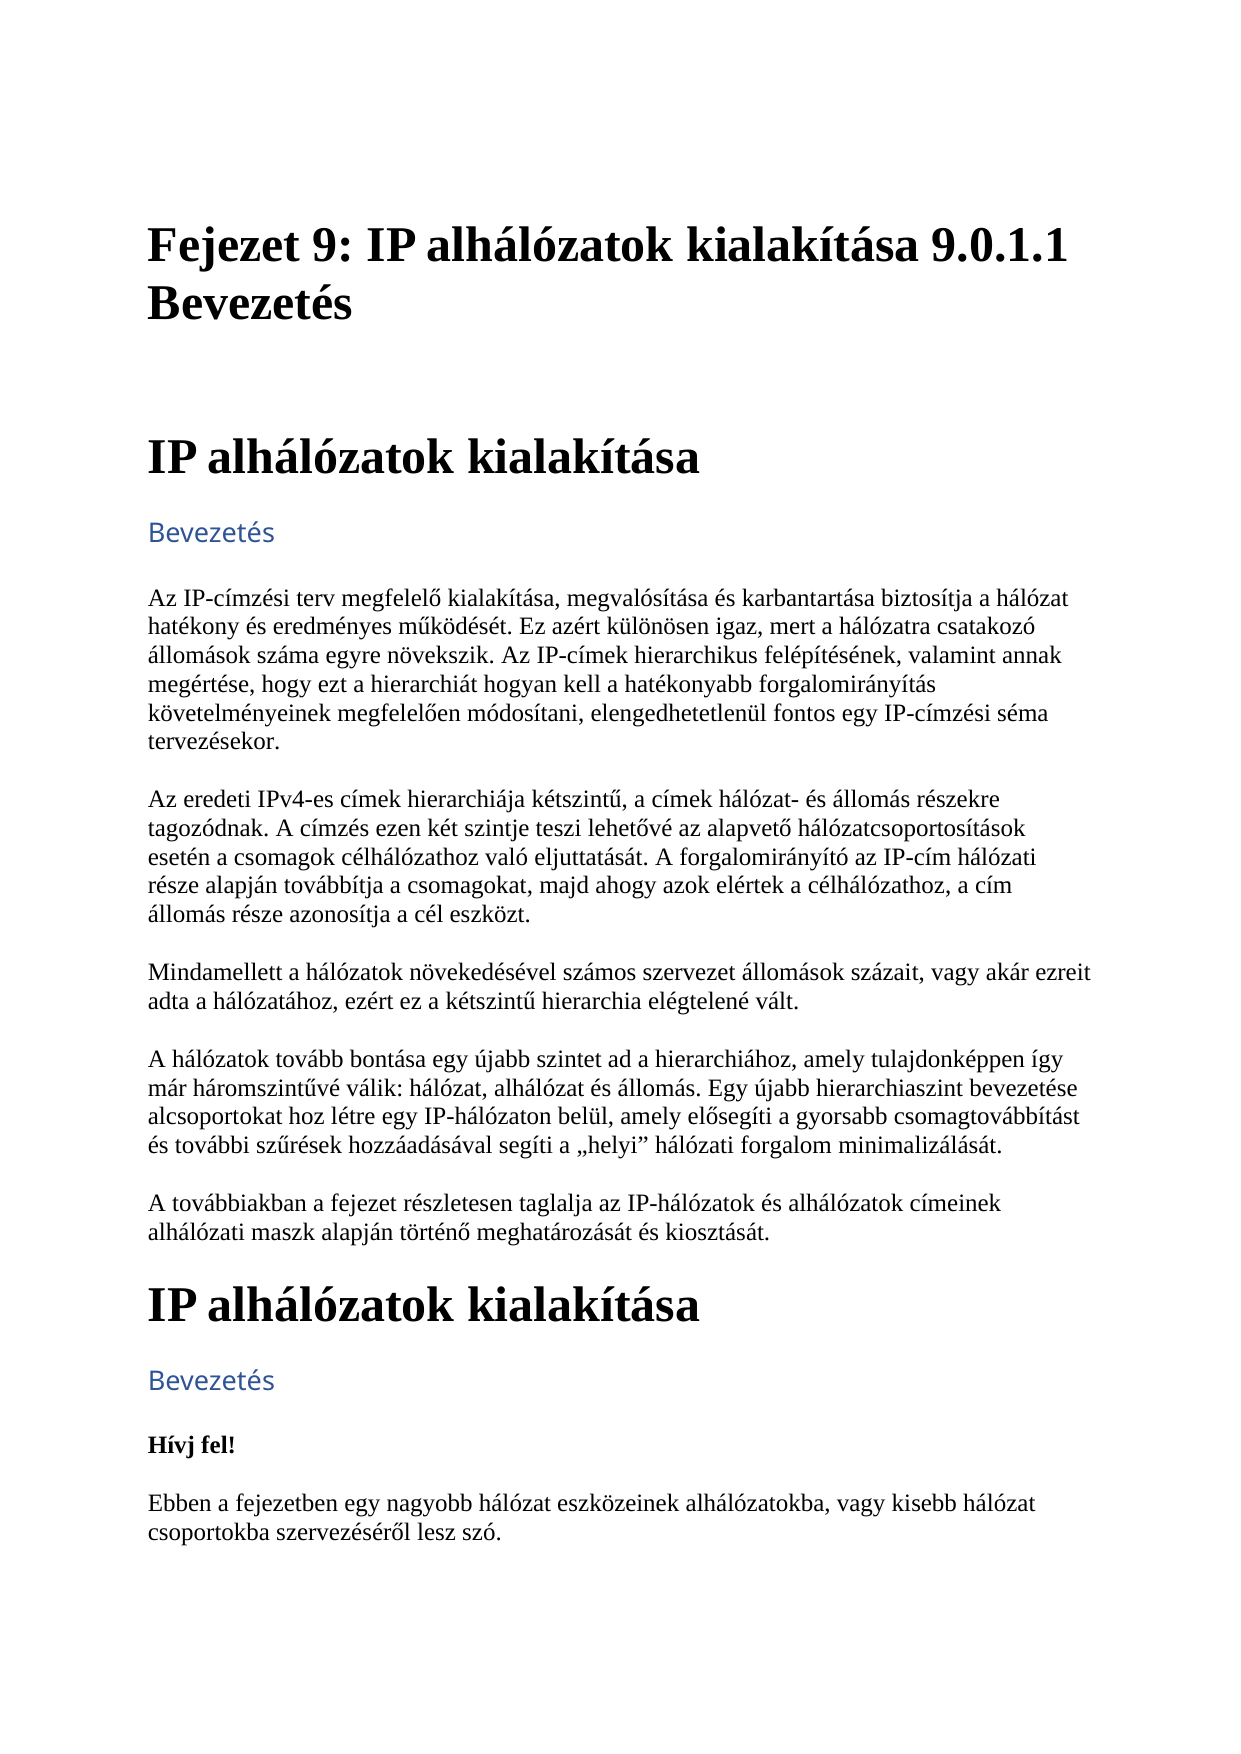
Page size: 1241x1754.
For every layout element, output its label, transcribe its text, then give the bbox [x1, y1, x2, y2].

text Az IP-címzési terv megfelelő kialakítása, megvalósítása és karbantartása biztosítja a hálózat hatékony és eredményes működését. Ez azért különösen igaz, mert a hálózatra csatakozó állomások száma egyre növekszik. Az IP-címek hierarchikus felépítésének, valamint annak megértése, hogy ezt a hierarchiát hogyan kell a hatékonyabb forgalomirányítás követelményeinek megfelelően módosítani, elengedhetetlenül fontos egy IP-címzési séma tervezésekor. [148, 583, 1093, 755]
subtitle Bevezetés [148, 514, 1093, 551]
text Hívj fel! [148, 1430, 1093, 1459]
text A továbbiakban a fejezet részletesen taglalja az IP-hálózatok és alhálózatok címeinek alhálózati maszk alapján történő meghatározását és kiosztását. [148, 1188, 1093, 1246]
text Az eredeti IPv4-es címek hierarchiája kétszintű, a címek hálózat- és állomás részekre tagozódnak. A címzés ezen két szintje teszi lehetővé az alapvető hálózatcsoportosítások esetén a csomagok célhálózathoz való eljuttatását. A forgalomirányító az IP-cím hálózati része alapján továbbítja a csomagokat, majd ahogy azok elértek a célhálózathoz, a cím állomás része azonosítja a cél eszközt. [148, 784, 1093, 928]
text Mindamellett a hálózatok növekedésével számos szervezet állomások százait, vagy akár ezreit adta a hálózatához, ezért ez a kétszintű hierarchia elégtelené vált. [148, 957, 1093, 1015]
subtitle IP alhálózatok kialakítása [148, 1275, 1093, 1332]
text Ebben a fejezetben egy nagyobb hálózat eszközeinek alhálózatokba, vagy kisebb hálózat csoportokba szervezéséről lesz szó. [148, 1488, 1093, 1546]
subtitle Fejezet 9: IP alhálózatok kialakítása 9.0.1.1 Bevezetés [148, 215, 1093, 330]
subtitle IP alhálózatok kialakítása [148, 427, 1093, 484]
text A hálózatok tovább bontása egy újabb szintet ad a hierarchiához, amely tulajdonképpen így már háromszintűvé válik: hálózat, alhálózat és állomás. Egy újabb hierarchiaszint bevezetése alcsoportokat hoz létre egy IP-hálózaton belül, amely elősegíti a gyorsabb csomagtovábbítást és további szűrések hozzáadásával segíti a „helyi” hálózati forgalom minimalizálását. [148, 1044, 1093, 1159]
subtitle Bevezetés [148, 1361, 1093, 1398]
